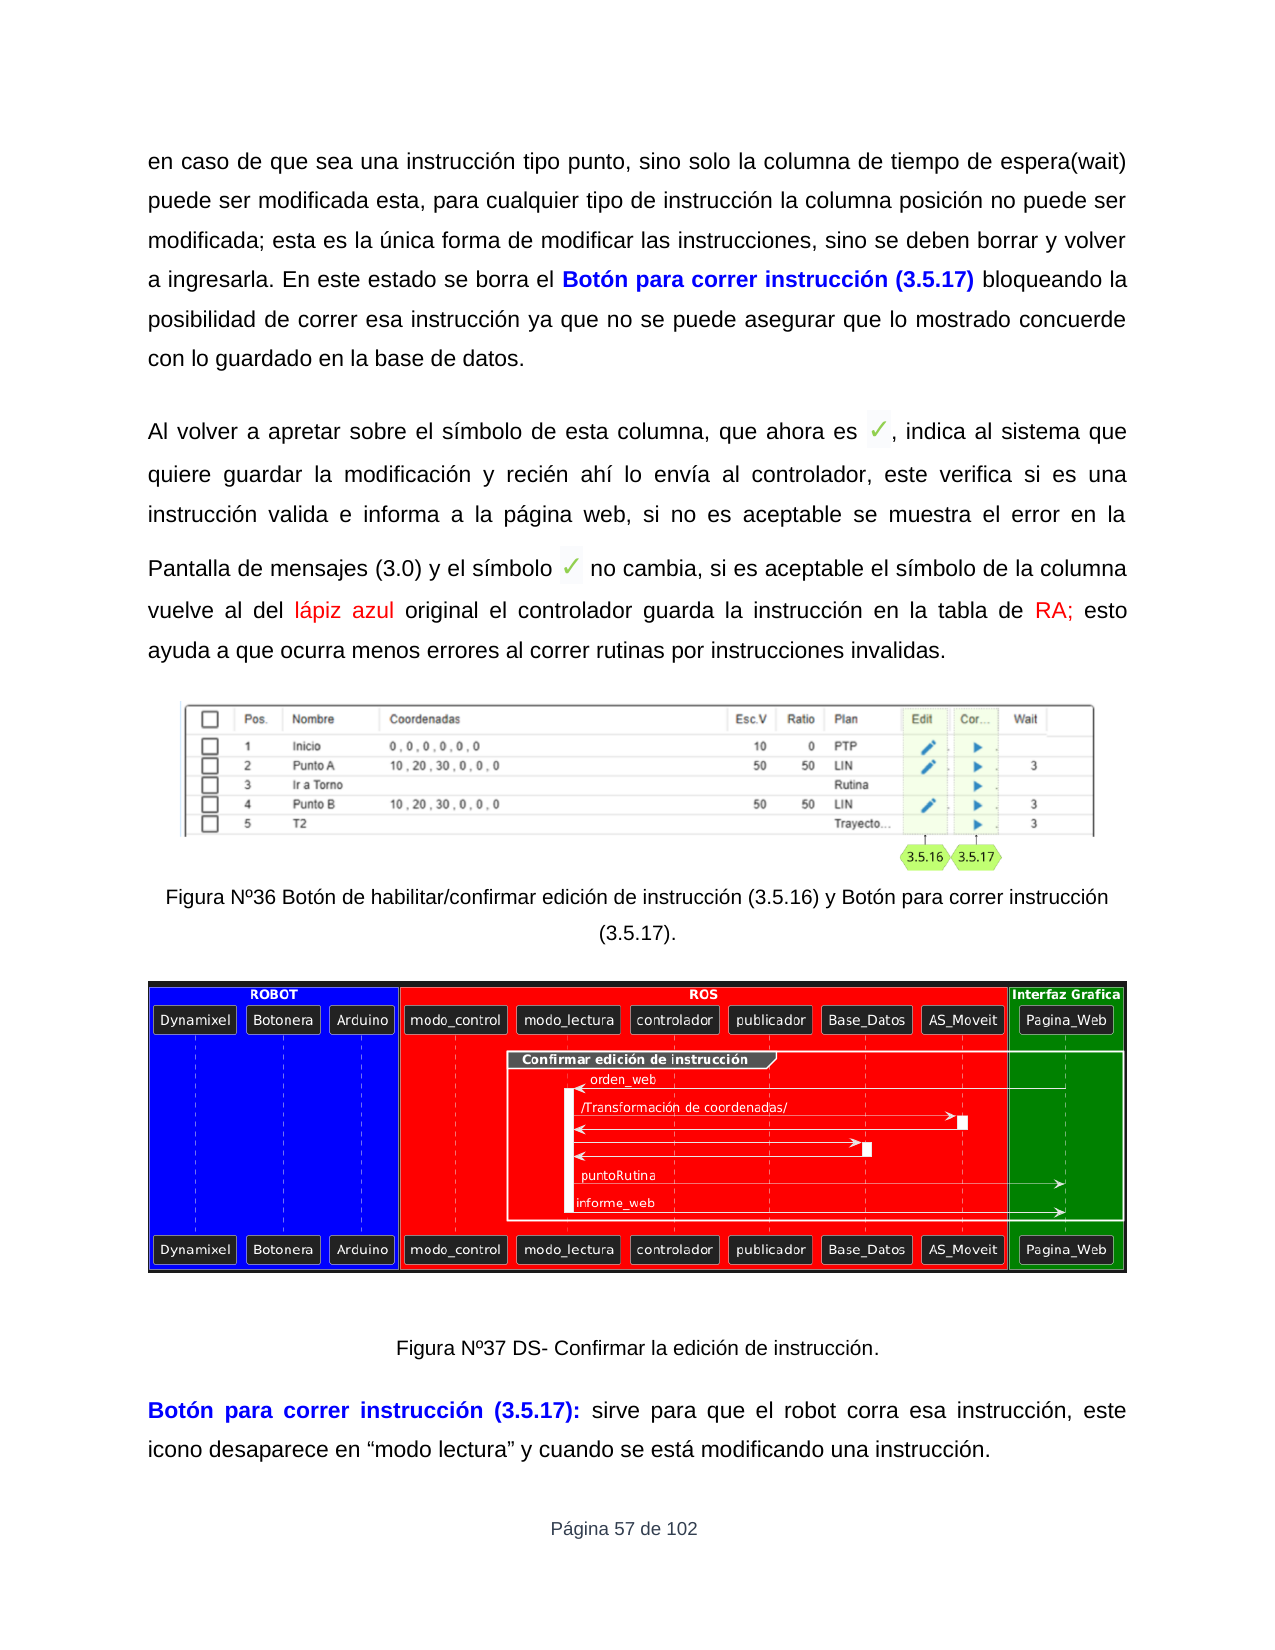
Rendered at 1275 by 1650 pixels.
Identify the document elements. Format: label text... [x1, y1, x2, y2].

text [148, 148, 1127, 371]
picture [148, 981, 1127, 1273]
text Al volver a apretar sobre el símbolo de esta columna, que ahora es ✓, indica al sistema que quiere guardar la modificación y recién ahí lo envía al controlador, este verifica si es una instrucción valida e informa a la página web, si no es aceptable se muestra el error en la Pantalla de mensajes (3.0) y el símbolo ✓ no cambia, si es aceptable el símbolo de la columna vuelve al del lápiz azul original el controlador guarda la instrucción en la tabla de RA; esto ayuda a que ocurra menos errores al correr rutinas por instrucciones invalidas. [148, 409, 1127, 663]
picture [179, 701, 1096, 872]
text Figura Nº36 Botón de habilitar/confirmar edición de instrucción (3.5.16) y Botón para correr instrucción (3.5.17). [148, 885, 1127, 945]
text Botón para correr instrucción (3.5.17): sirve para que el robot corra esa instrucción, este icono desaparece en “modo lectura” y cuando se está modificando una instrucción. [148, 1397, 1127, 1463]
text Figura Nº37 DS- Confirmar la edición de instrucción. [148, 1336, 1127, 1360]
